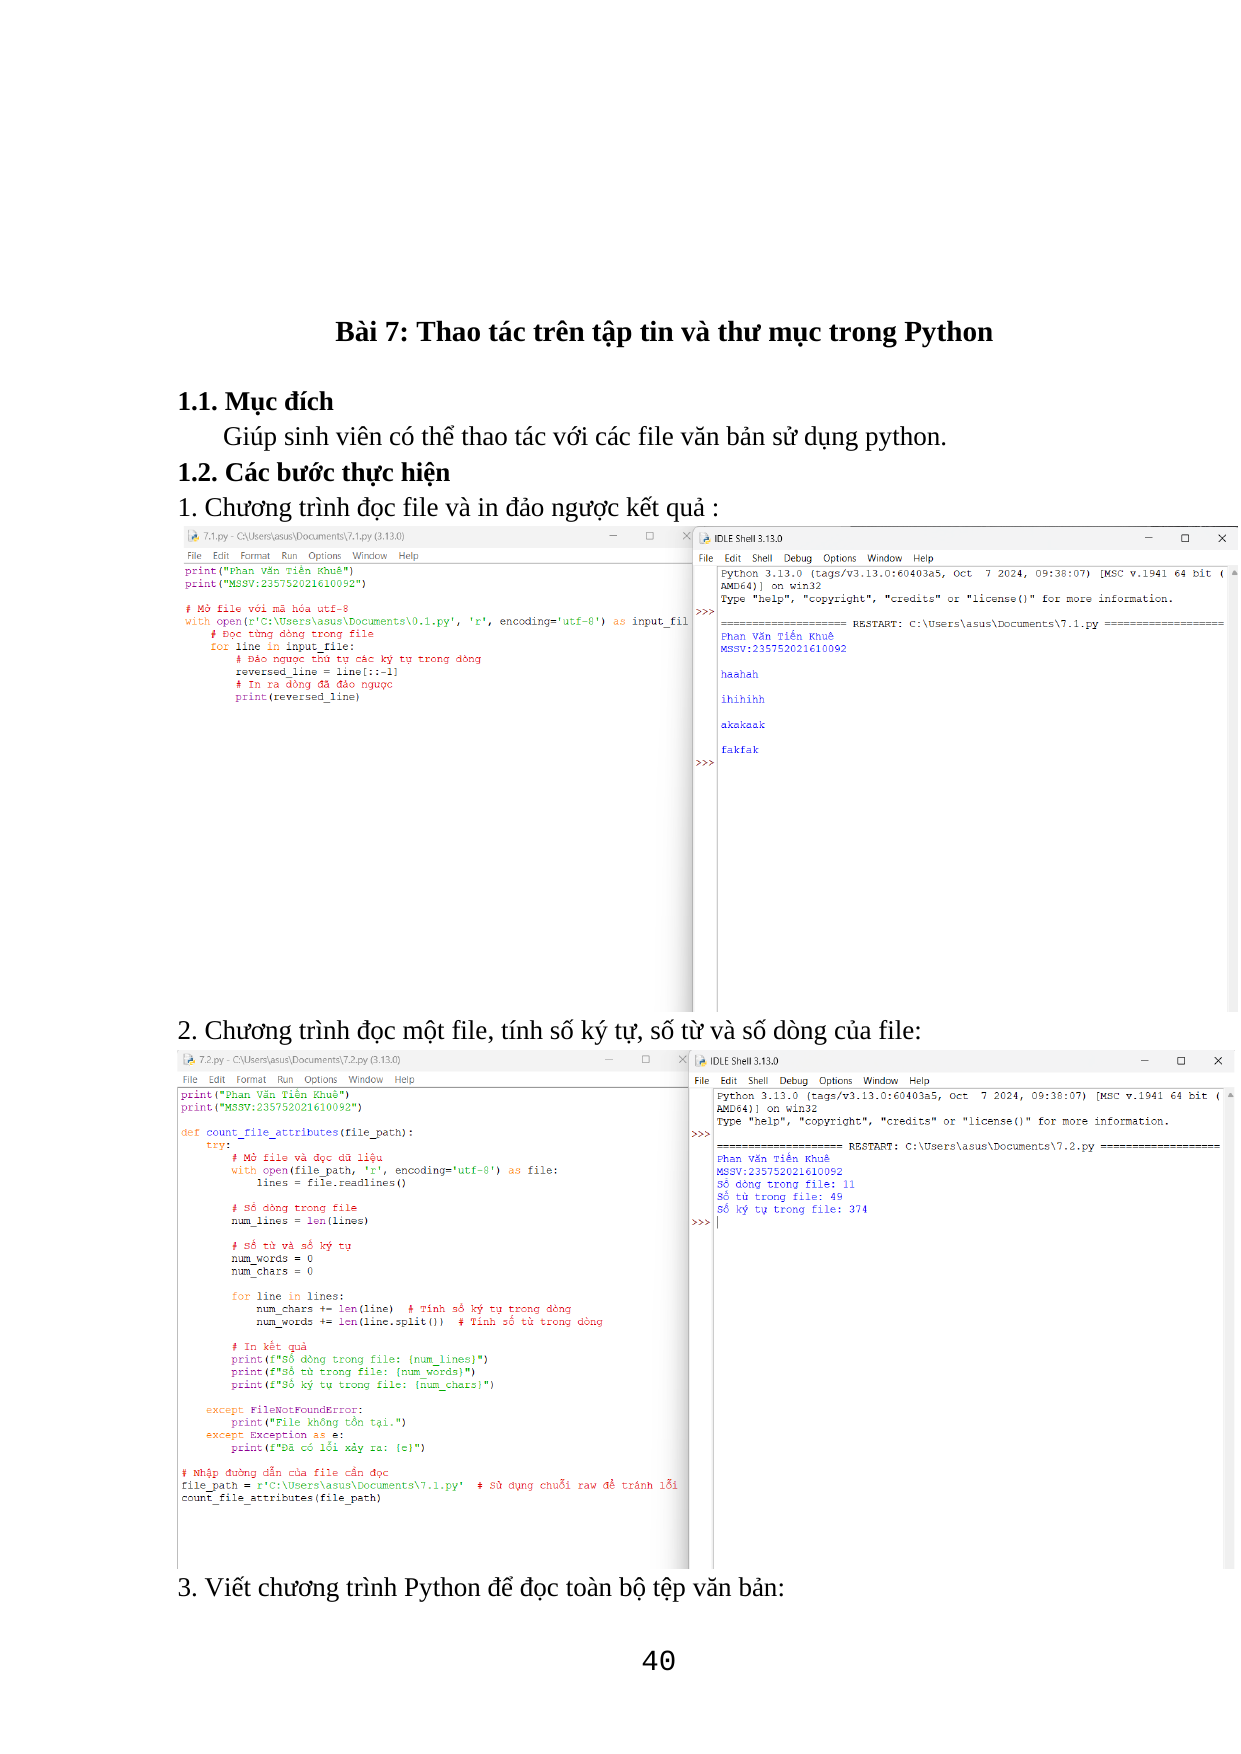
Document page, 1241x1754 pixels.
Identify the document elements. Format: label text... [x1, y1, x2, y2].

list Chương trình đọc một file, tính số ký tự, số từ và số dòng của file: [177, 1014, 1124, 1045]
picture [183, 526, 1238, 1012]
picture [177, 1050, 1235, 1569]
text 1.1. Mục đích [177, 385, 1127, 416]
subtitle 1.2. Các bước thực hiện [177, 456, 1127, 487]
subtitle Bài 7: Thao tác trên tập tin và thư mục trong Python [177, 314, 1151, 348]
list Chương trình đọc file và in đảo ngược kết quả : [177, 491, 1124, 522]
text Giúp sinh viên có thể thao tác với các file văn bản sử dụng python. [176, 420, 1124, 451]
list Viết chương trình Python để đọc toàn bộ tệp văn bản: [177, 1571, 1124, 1602]
